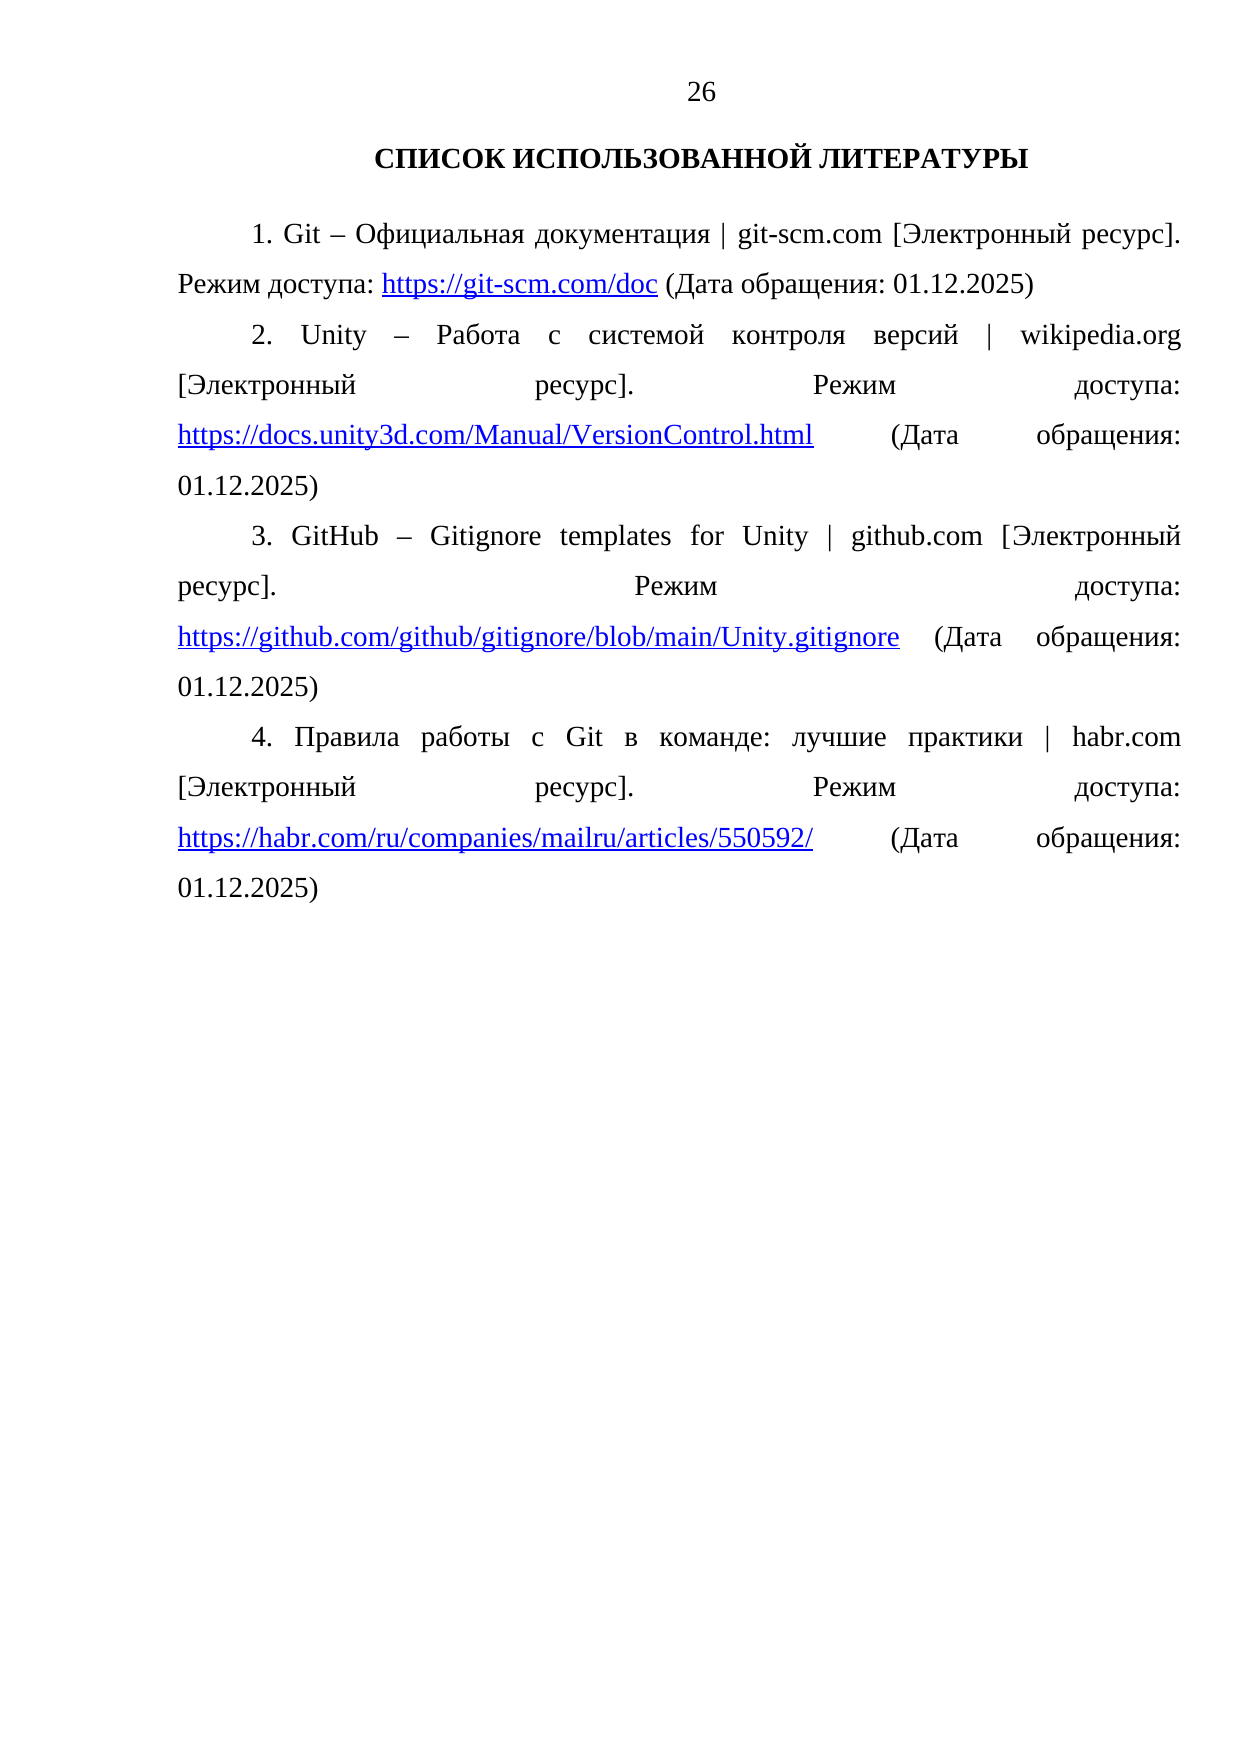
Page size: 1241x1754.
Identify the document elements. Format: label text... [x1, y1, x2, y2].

subtitle СПИСОК ИСПОЛЬЗОВАННОЙ ЛИТЕРАТУРЫ [177, 141, 1152, 174]
text 3. GitHub – Gitignore templates for Unity | github.com [Электронный ресурс]. Режим доступа: https://github.com/github/gitignore/blob/main/Unity.gitignore (Дата обращения: 01.12.2025) [177, 518, 1181, 702]
text 1. Git – Официальная документация | git-scm.com [Электронный ресурс]. Режим доступа: https://git-scm.com/doc (Дата обращения: 01.12.2025) [177, 216, 1181, 300]
text 4. Правила работы с Git в команде: лучшие практики | habr.com [Электронный ресурс]. Режим доступа: https://habr.com/ru/companies/mailru/articles/550592/ (Дата обращения: 01.12.2025) [177, 719, 1181, 904]
text 2. Unity – Работа с системой контроля версий | wikipedia.org [Электронный ресурс]. Режим доступа: https://docs.unity3d.com/Manual/VersionControl.html (Дата обращения: 01.12.2025) [177, 317, 1181, 501]
